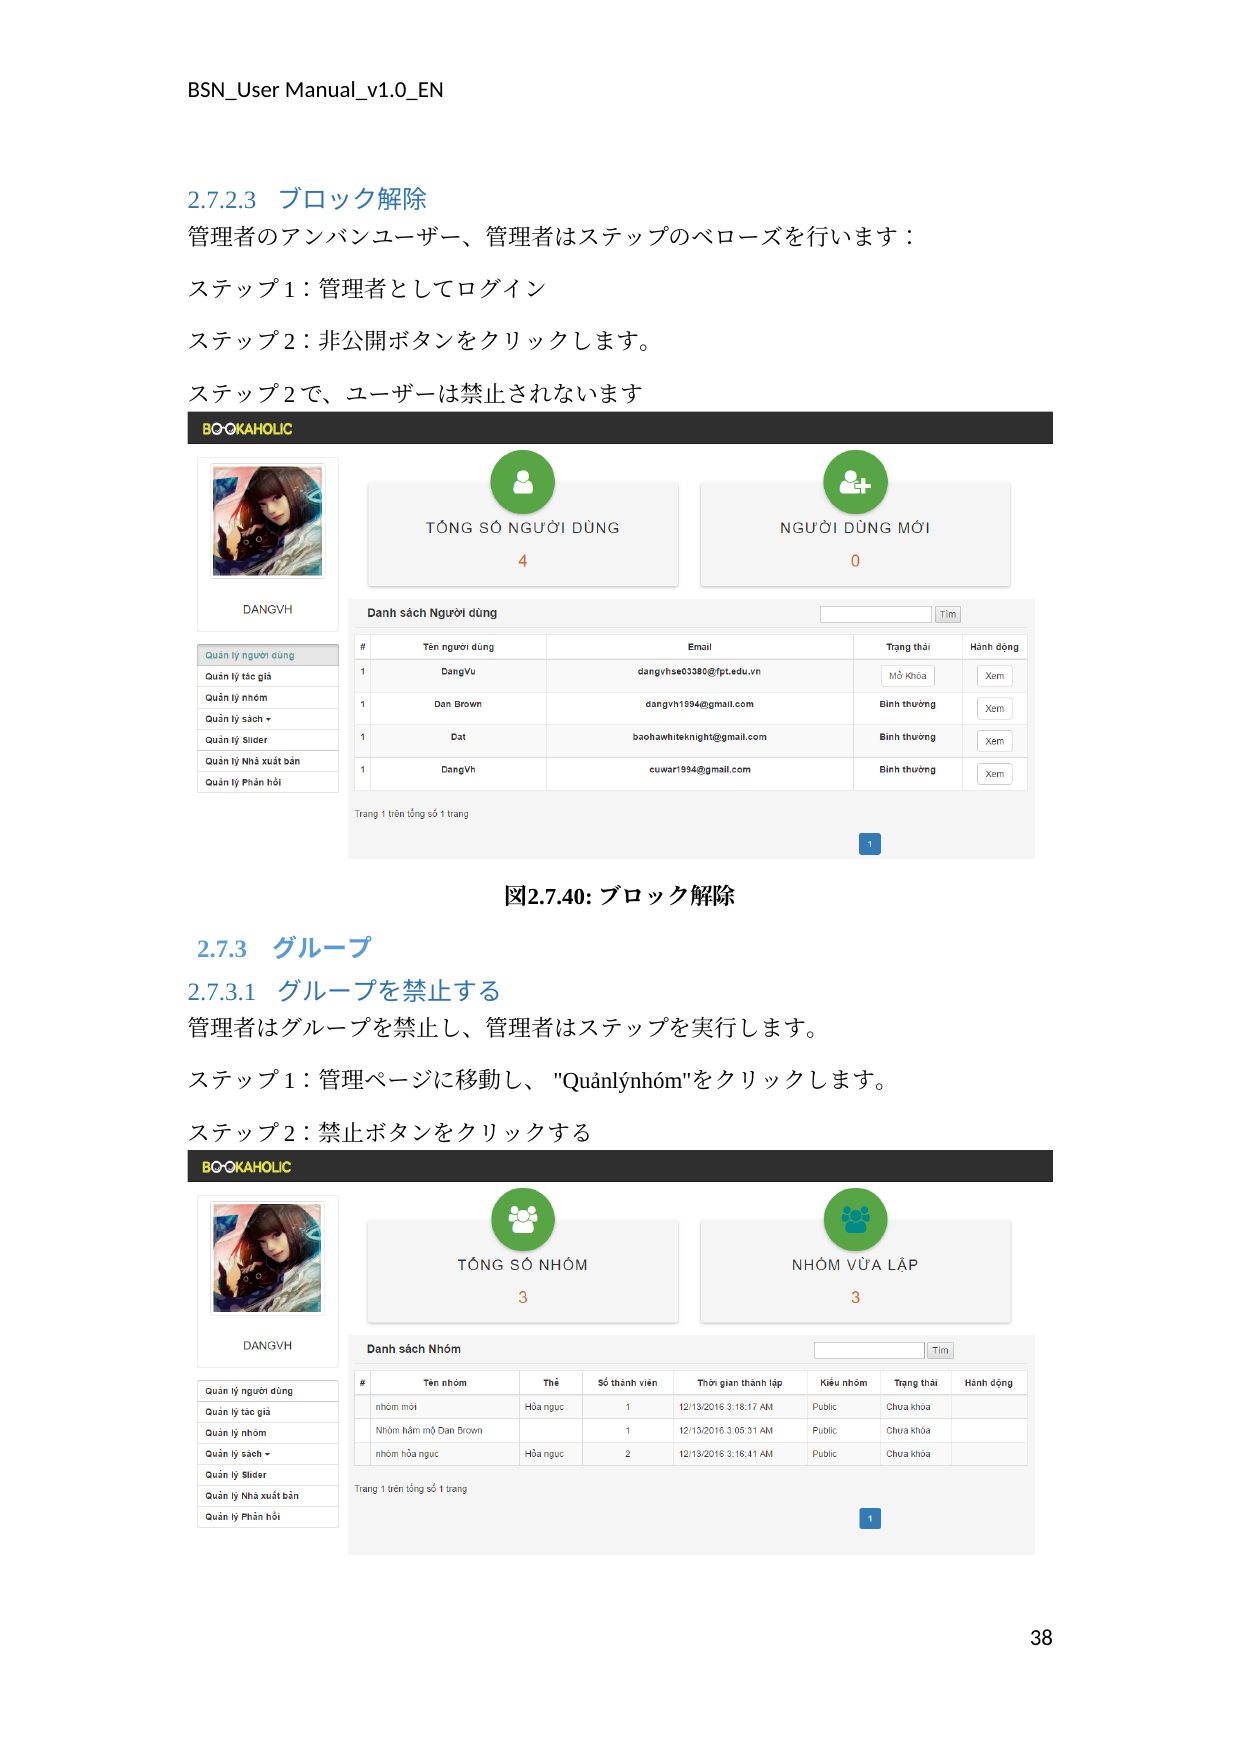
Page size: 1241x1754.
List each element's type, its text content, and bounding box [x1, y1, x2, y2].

subtitle グループを禁止する [187, 971, 1053, 1008]
text ステップ2：非公開ボタンをクリックします。 [187, 323, 1053, 356]
text ステップ2で、ユーザーは禁止されないます [187, 376, 1053, 411]
text ステップ1：管理者としてログイン [187, 271, 1053, 304]
text ステップ2：禁止ボタンをクリックする [187, 1115, 1053, 1150]
subtitle ブロック解除 [187, 180, 1053, 216]
text 管理者のアンバンユーザー、管理者はステップのベローズを行います： [187, 219, 1053, 252]
picture [187, 1150, 1053, 1555]
text 管理者はグループを禁止し、管理者はステップを実行します。 [187, 1010, 1053, 1043]
subtitle グループ [197, 928, 1053, 964]
picture [187, 411, 1053, 859]
text ステップ1：管理ページに移動し、 "Quảnlýnhóm"をクリックします。 [187, 1063, 1053, 1096]
